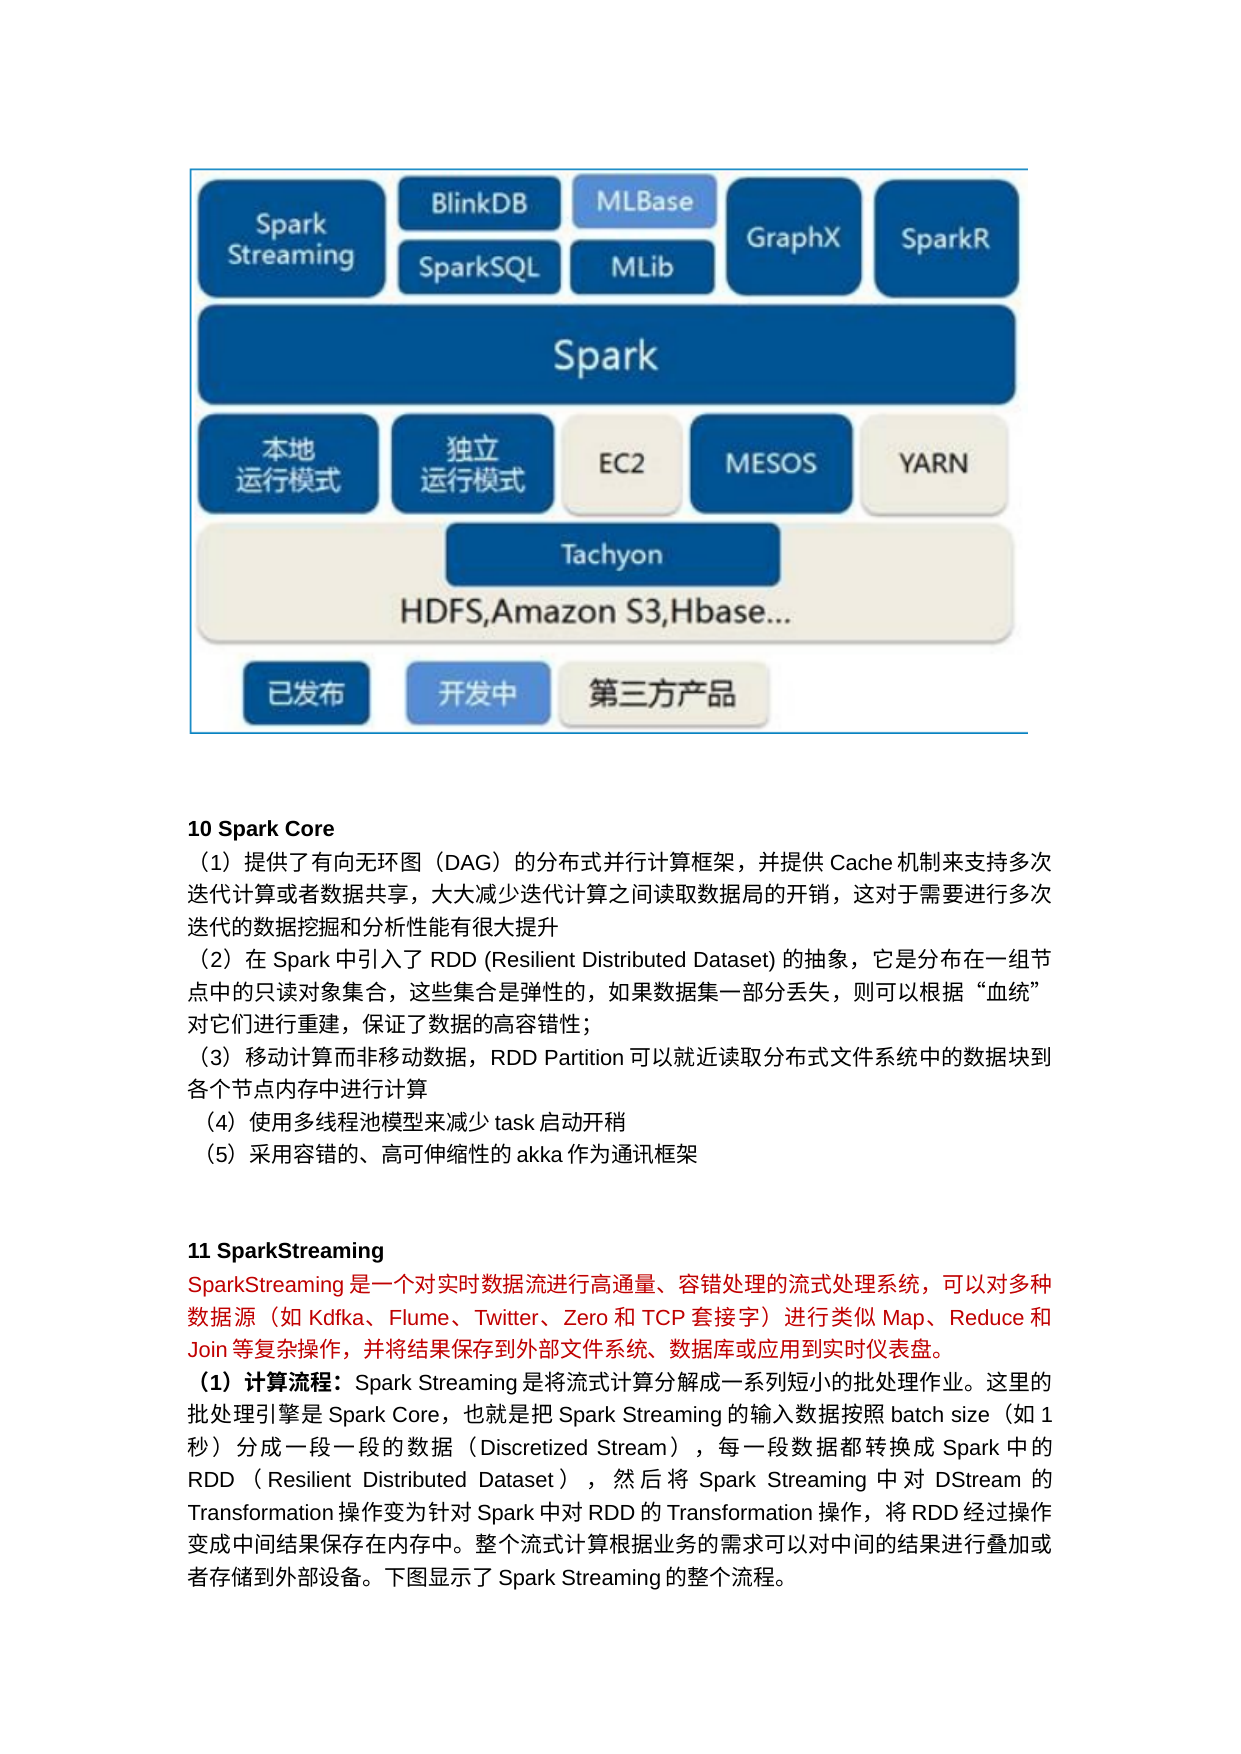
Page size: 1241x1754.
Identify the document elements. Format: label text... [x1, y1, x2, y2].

list （5）采用容错的、高可伸缩性的akka作为通讯框架 [187, 1137, 1053, 1169]
list （2）在Spark中引入了RDD (Resilient Distributed Dataset) 的抽象，它是分布在一组节点中的只读对象集合，这些集合是弹性的，如果数据集一部分丢失，则可以根据“血统”对它们进行重建，保证了数据的高容错性； [187, 942, 1053, 1039]
list SparkStreaming是一个对实时数据流进行高通量、容错处理的流式处理系统，可以对多种数据源（如Kdfka、Flume、Twitter、Zero和TCP 套接字）进行类似Map、Reduce和Join等复杂操作，并将结果保存到外部文件系统、数据库或应用到实时仪表盘。 [187, 1267, 1053, 1364]
list 11 SparkStreaming [187, 1234, 1053, 1267]
list （1）提供了有向无环图（DAG）的分布式并行计算框架，并提供Cache机制来支持多次迭代计算或者数据共享，大大减少迭代计算之间读取数据局的开销，这对于需要进行多次迭代的数据挖掘和分析性能有很大提升 [187, 844, 1053, 942]
list （3）移动计算而非移动数据，RDD Partition可以就近读取分布式文件系统中的数据块到各个节点内存中进行计算 [187, 1039, 1053, 1104]
list （1）计算流程：Spark Streaming是将流式计算分解成一系列短小的批处理作业。这里的批处理引擎是Spark Core，也就是把Spark Streaming的输入数据按照batch size（如1秒）分成一段一段的数据（Discretized Stream），每一段数据都转换成Spark中的RDD（Resilient Distributed Dataset），然后将Spark Streaming中对DStream的Transformation操作变为针对Spark中对RDD的Transformation操作，将RDD经过操作变成中间结果保存在内存中。整个流式计算根据业务的需求可以对中间的结果进行叠加或者存储到外部设备。下图显示了Spark Streaming的整个流程。 [187, 1364, 1053, 1592]
list 10 Spark Core [187, 812, 1053, 844]
picture [187, 162, 1028, 734]
list （4）使用多线程池模型来减少task启动开稍 [187, 1104, 1053, 1137]
